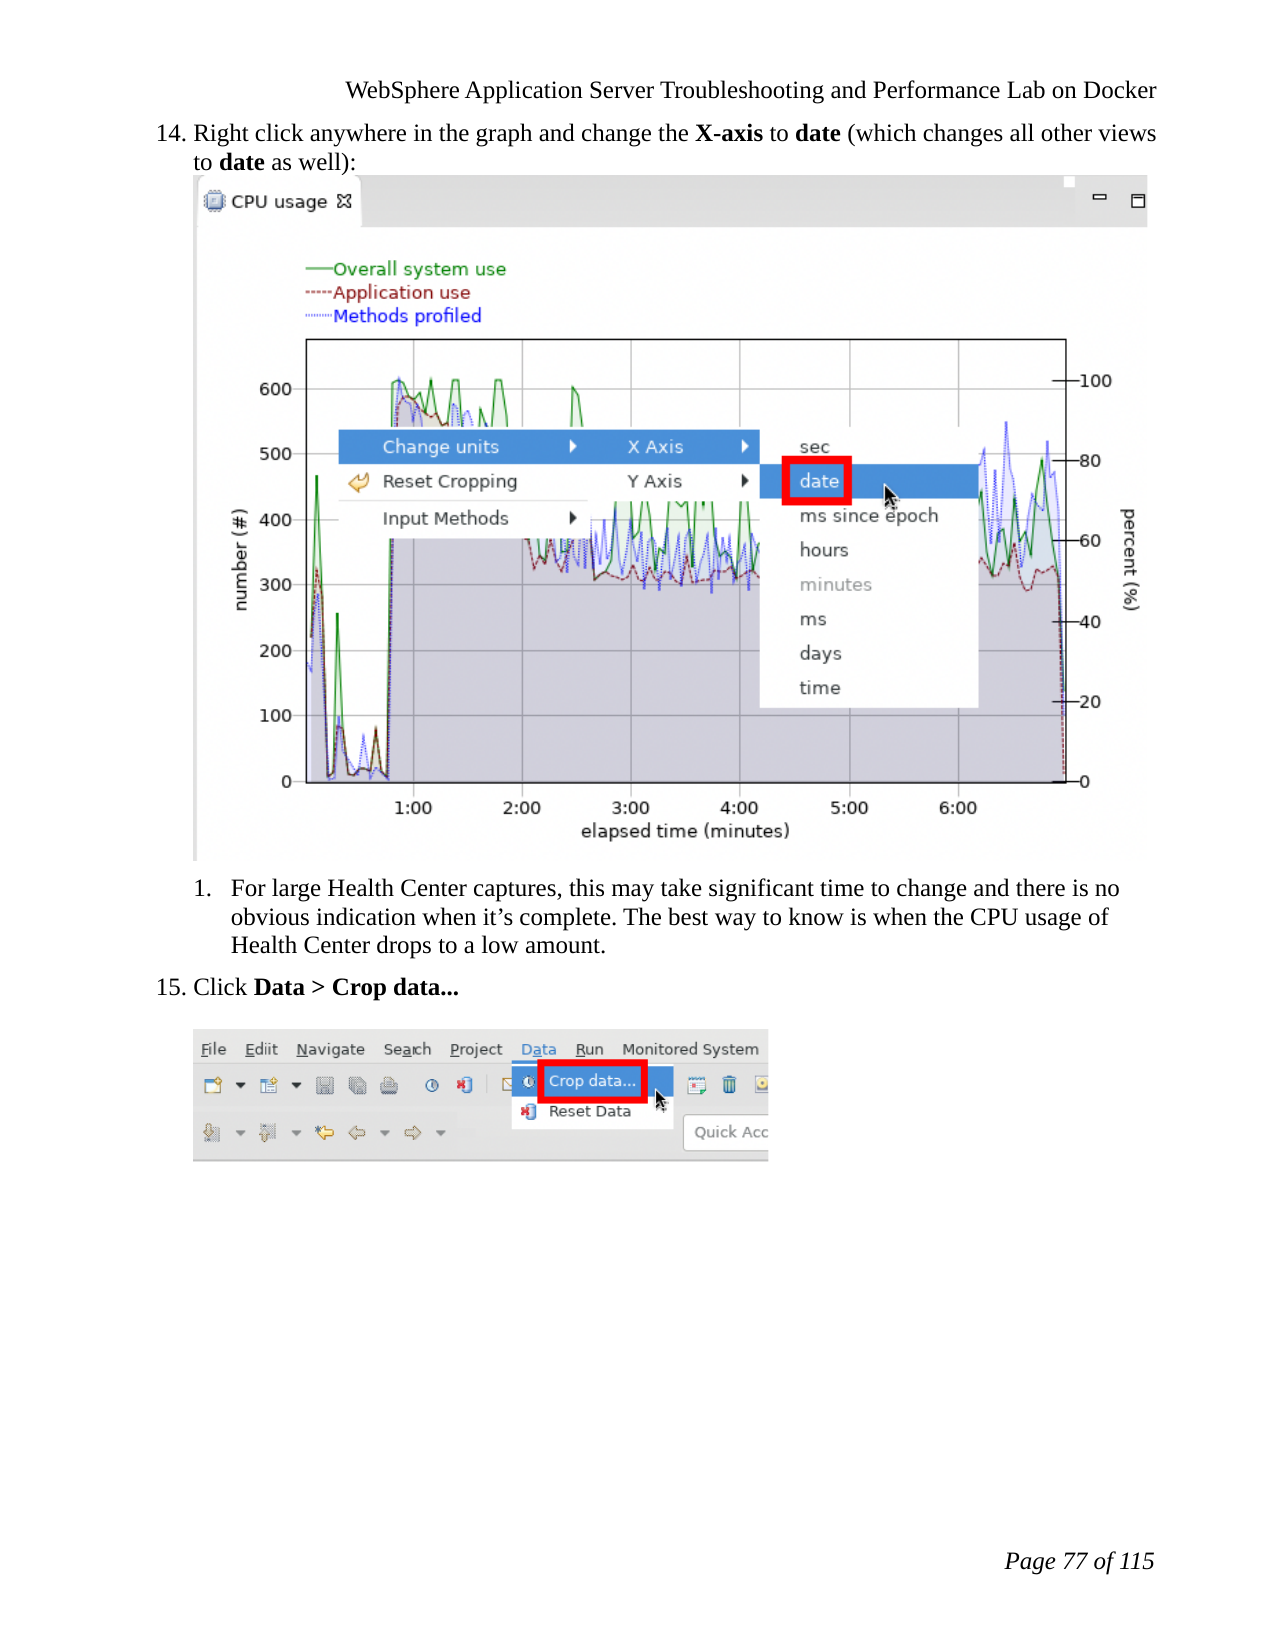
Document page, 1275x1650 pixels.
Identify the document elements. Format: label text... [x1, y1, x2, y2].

picture [193, 175, 1148, 861]
list For large Health Center captures, this may take significant time to change and there is no obvious indication when it’s complete. The best way to know is when the CPU usage of Health Center drops to a low amount. [193, 873, 1157, 959]
picture [193, 1029, 769, 1162]
